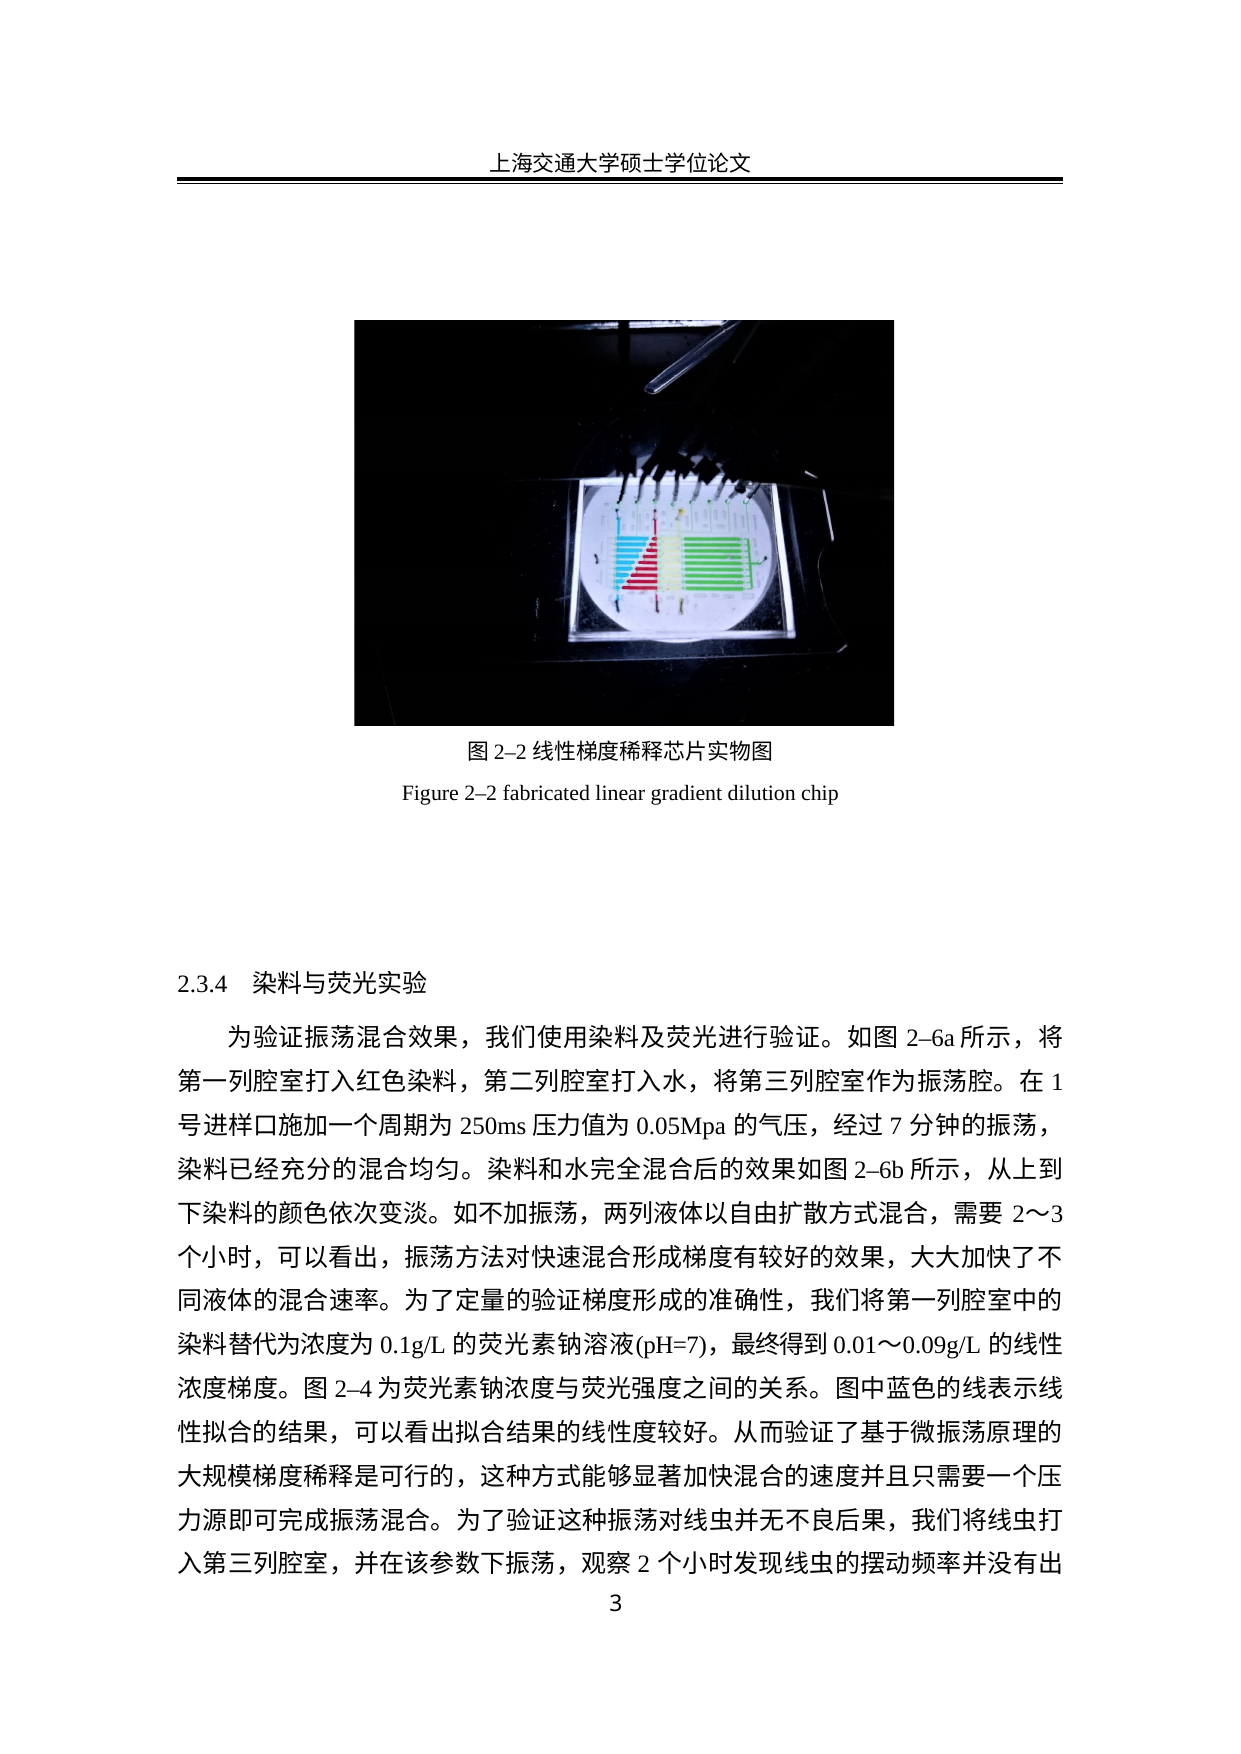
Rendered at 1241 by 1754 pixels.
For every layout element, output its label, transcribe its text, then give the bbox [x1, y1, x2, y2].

text Figure 2–2 fabricated linear gradient dilution chip [402, 780, 850, 805]
list 染料与荧光实验 [177, 965, 1173, 999]
text 图 2–2 线性梯度稀释芯片实物图 [402, 734, 850, 766]
picture [354, 320, 895, 726]
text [177, 1018, 1063, 1580]
